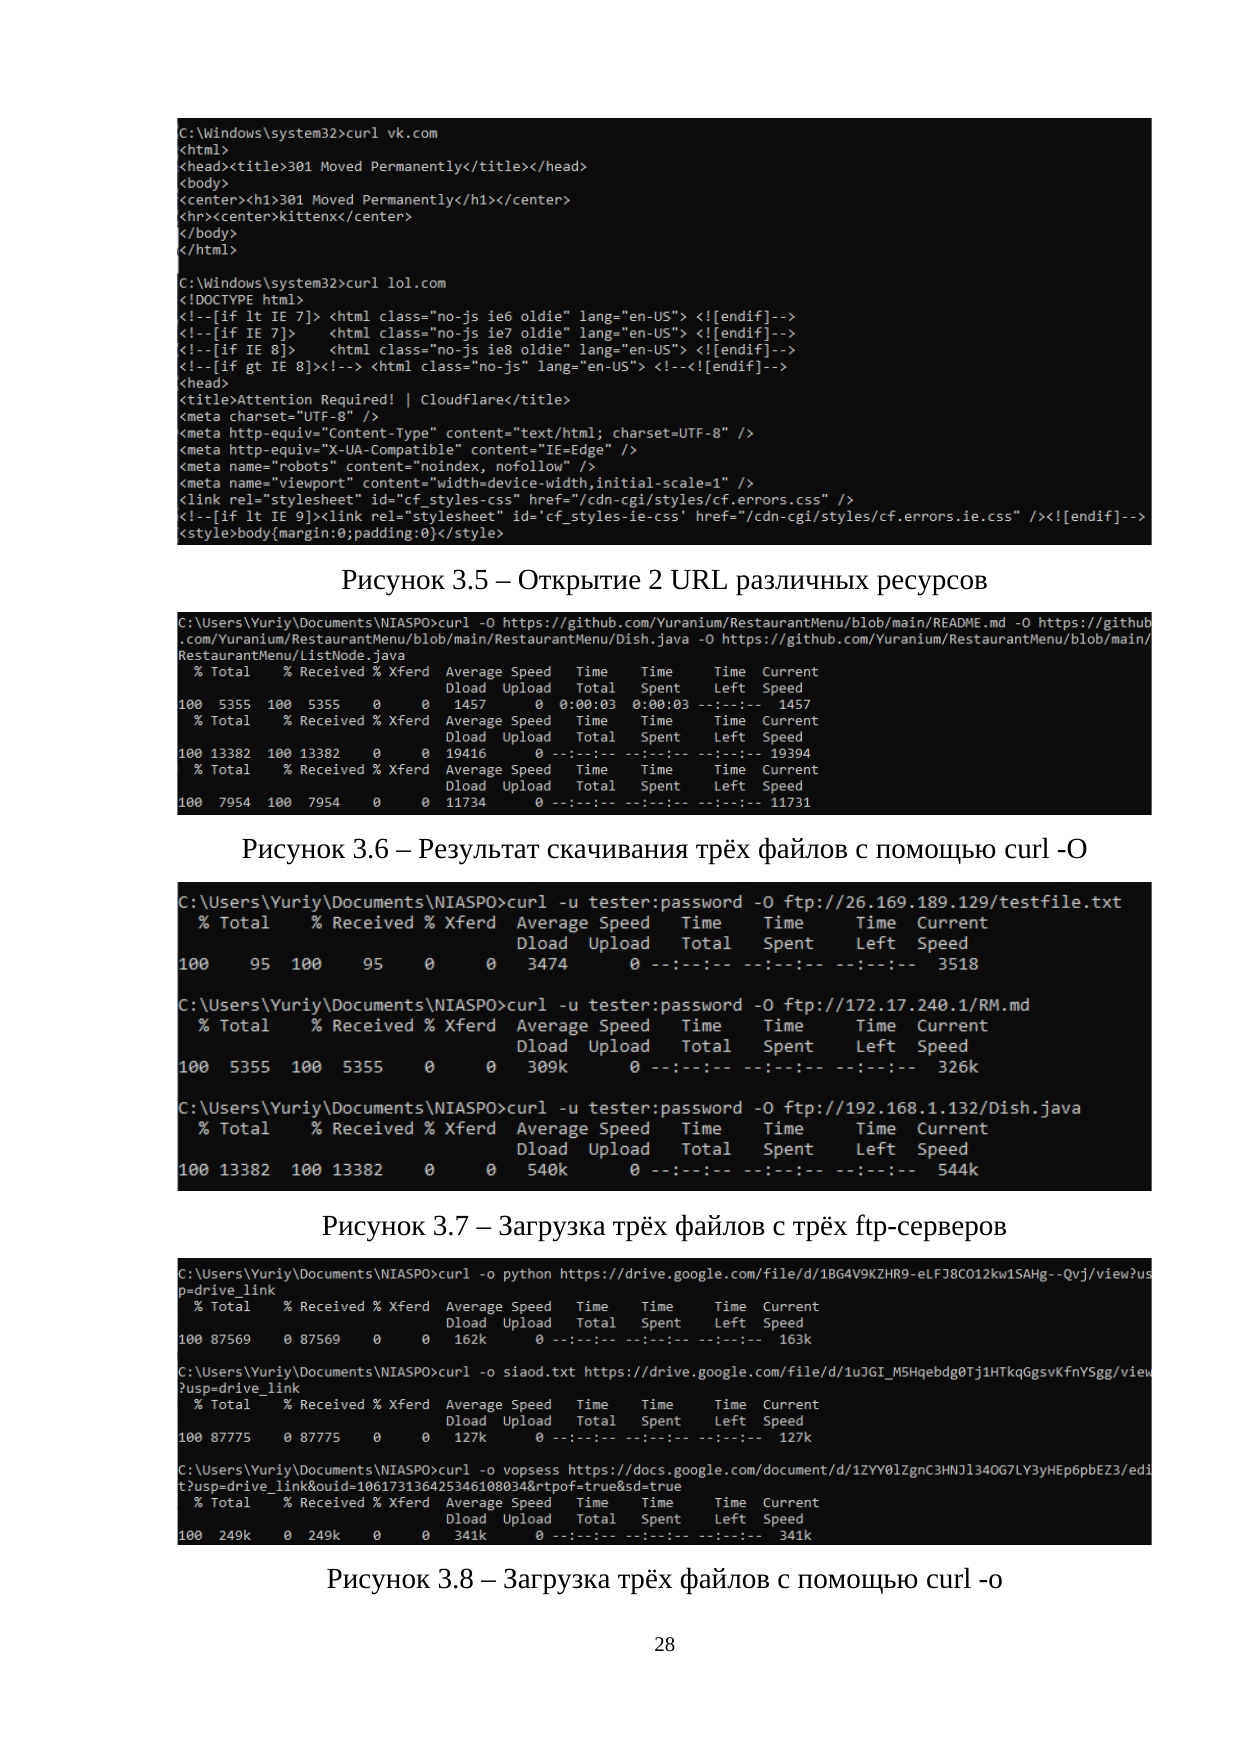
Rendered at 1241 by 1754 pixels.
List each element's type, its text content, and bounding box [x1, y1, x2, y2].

list Рисунок 3.6 – Результат скачивания трёх файлов с помощью curl -O [177, 832, 1152, 865]
picture [177, 118, 1152, 545]
list Рисунок 3.5 – Открытие 2 URL различных ресурсов [177, 562, 1152, 595]
picture [177, 1258, 1152, 1545]
picture [177, 882, 1152, 1191]
list Рисунок 3.7 – Загрузка трёх файлов с трёх ftp-серверов [177, 1208, 1152, 1241]
list Рисунок 3.8 – Загрузка трёх файлов с помощью curl -o [177, 1561, 1152, 1594]
picture [177, 612, 1152, 815]
